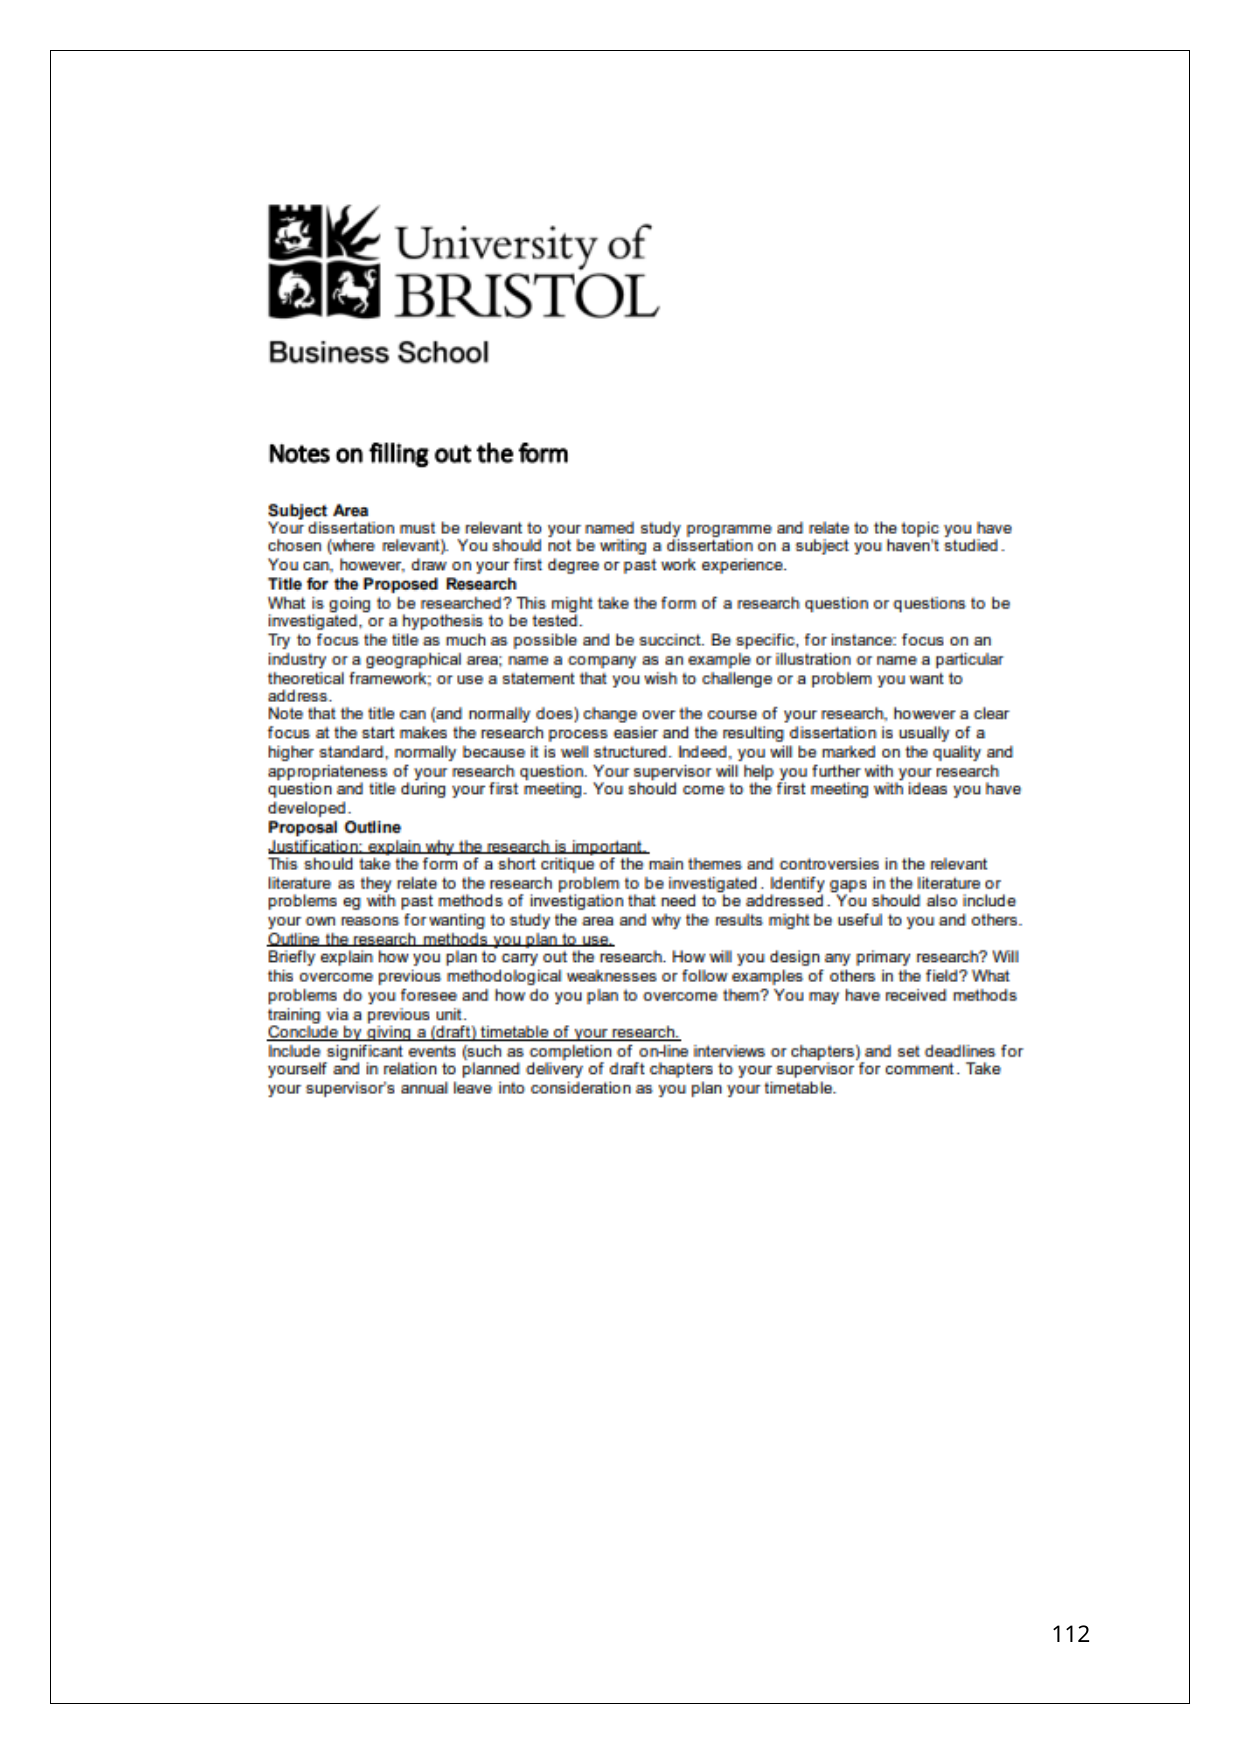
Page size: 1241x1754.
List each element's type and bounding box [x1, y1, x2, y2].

picture [150, 150, 1138, 1549]
